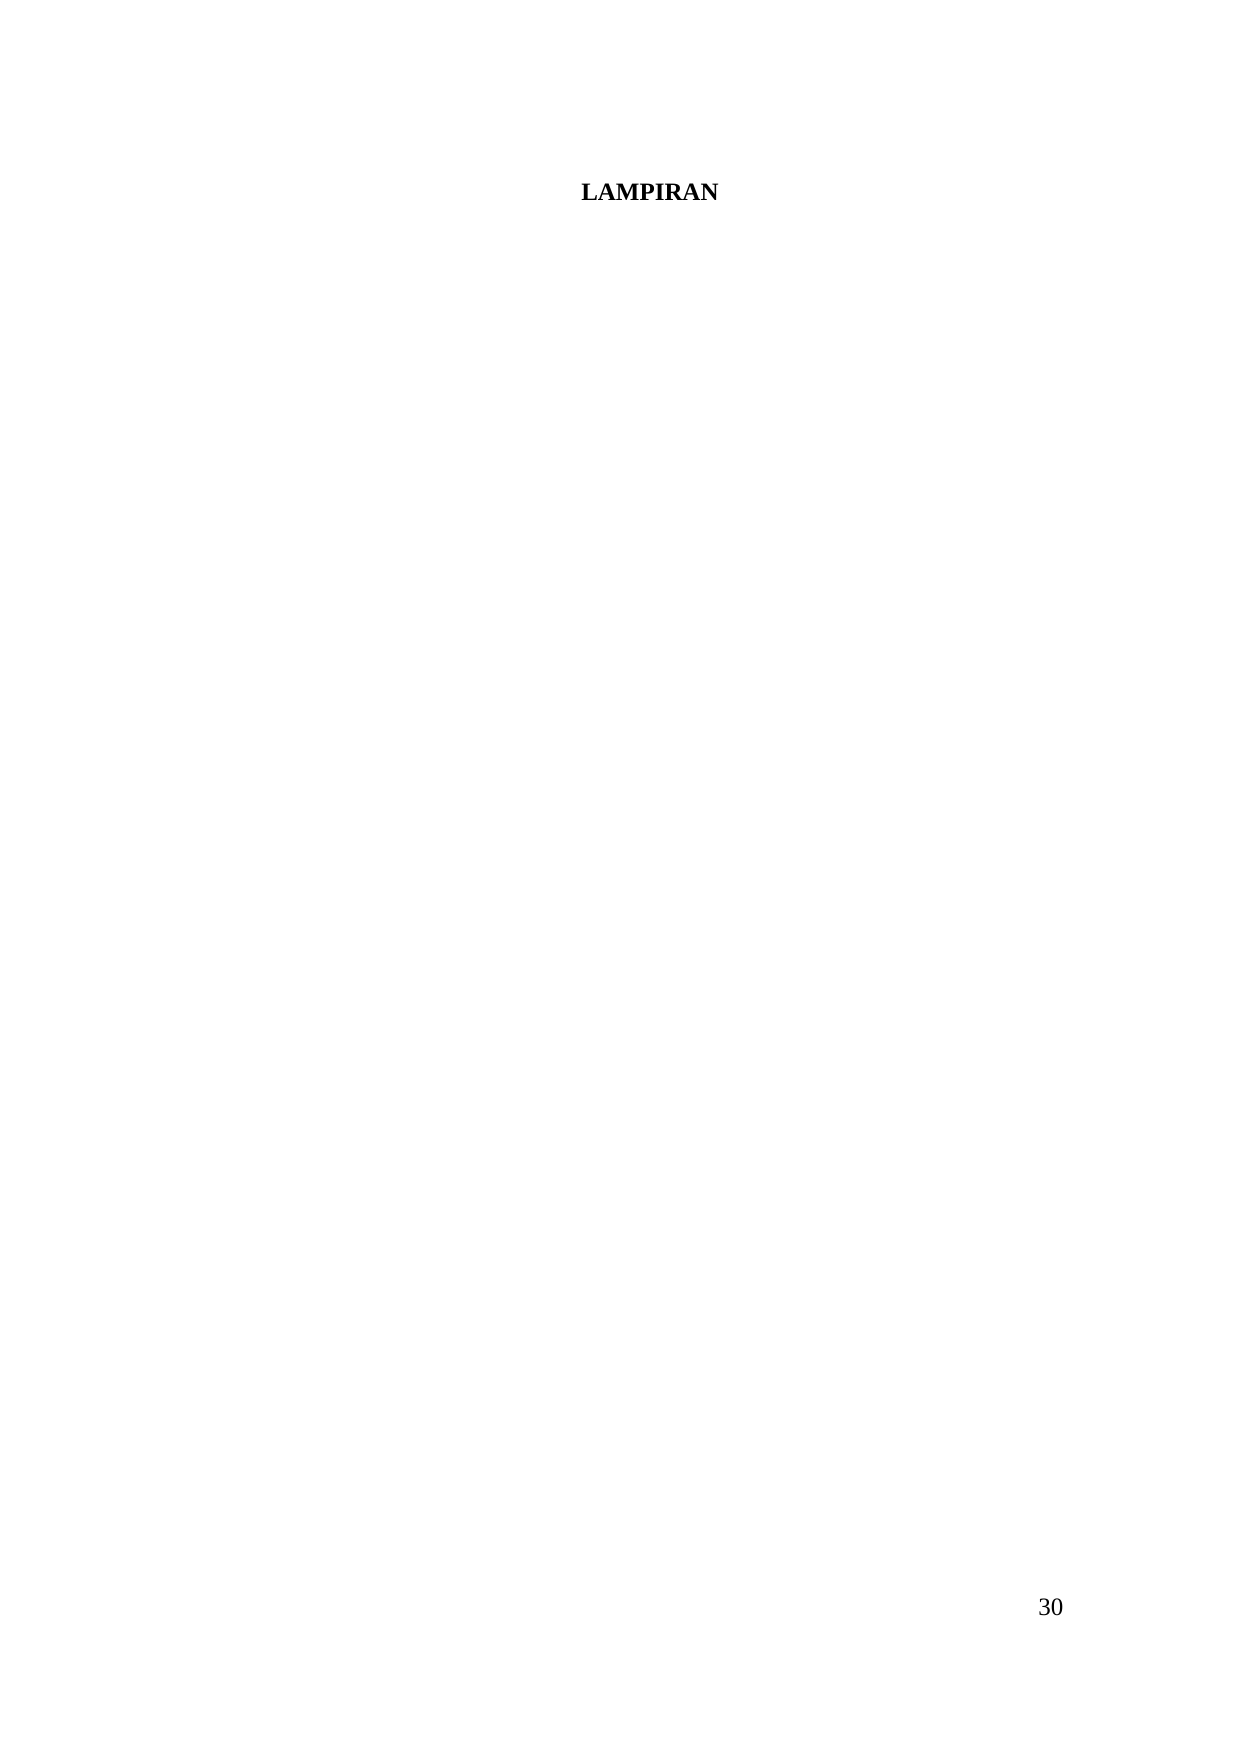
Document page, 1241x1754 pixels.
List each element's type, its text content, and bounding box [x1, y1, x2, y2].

subtitle LAMPIRAN [236, 177, 1063, 206]
